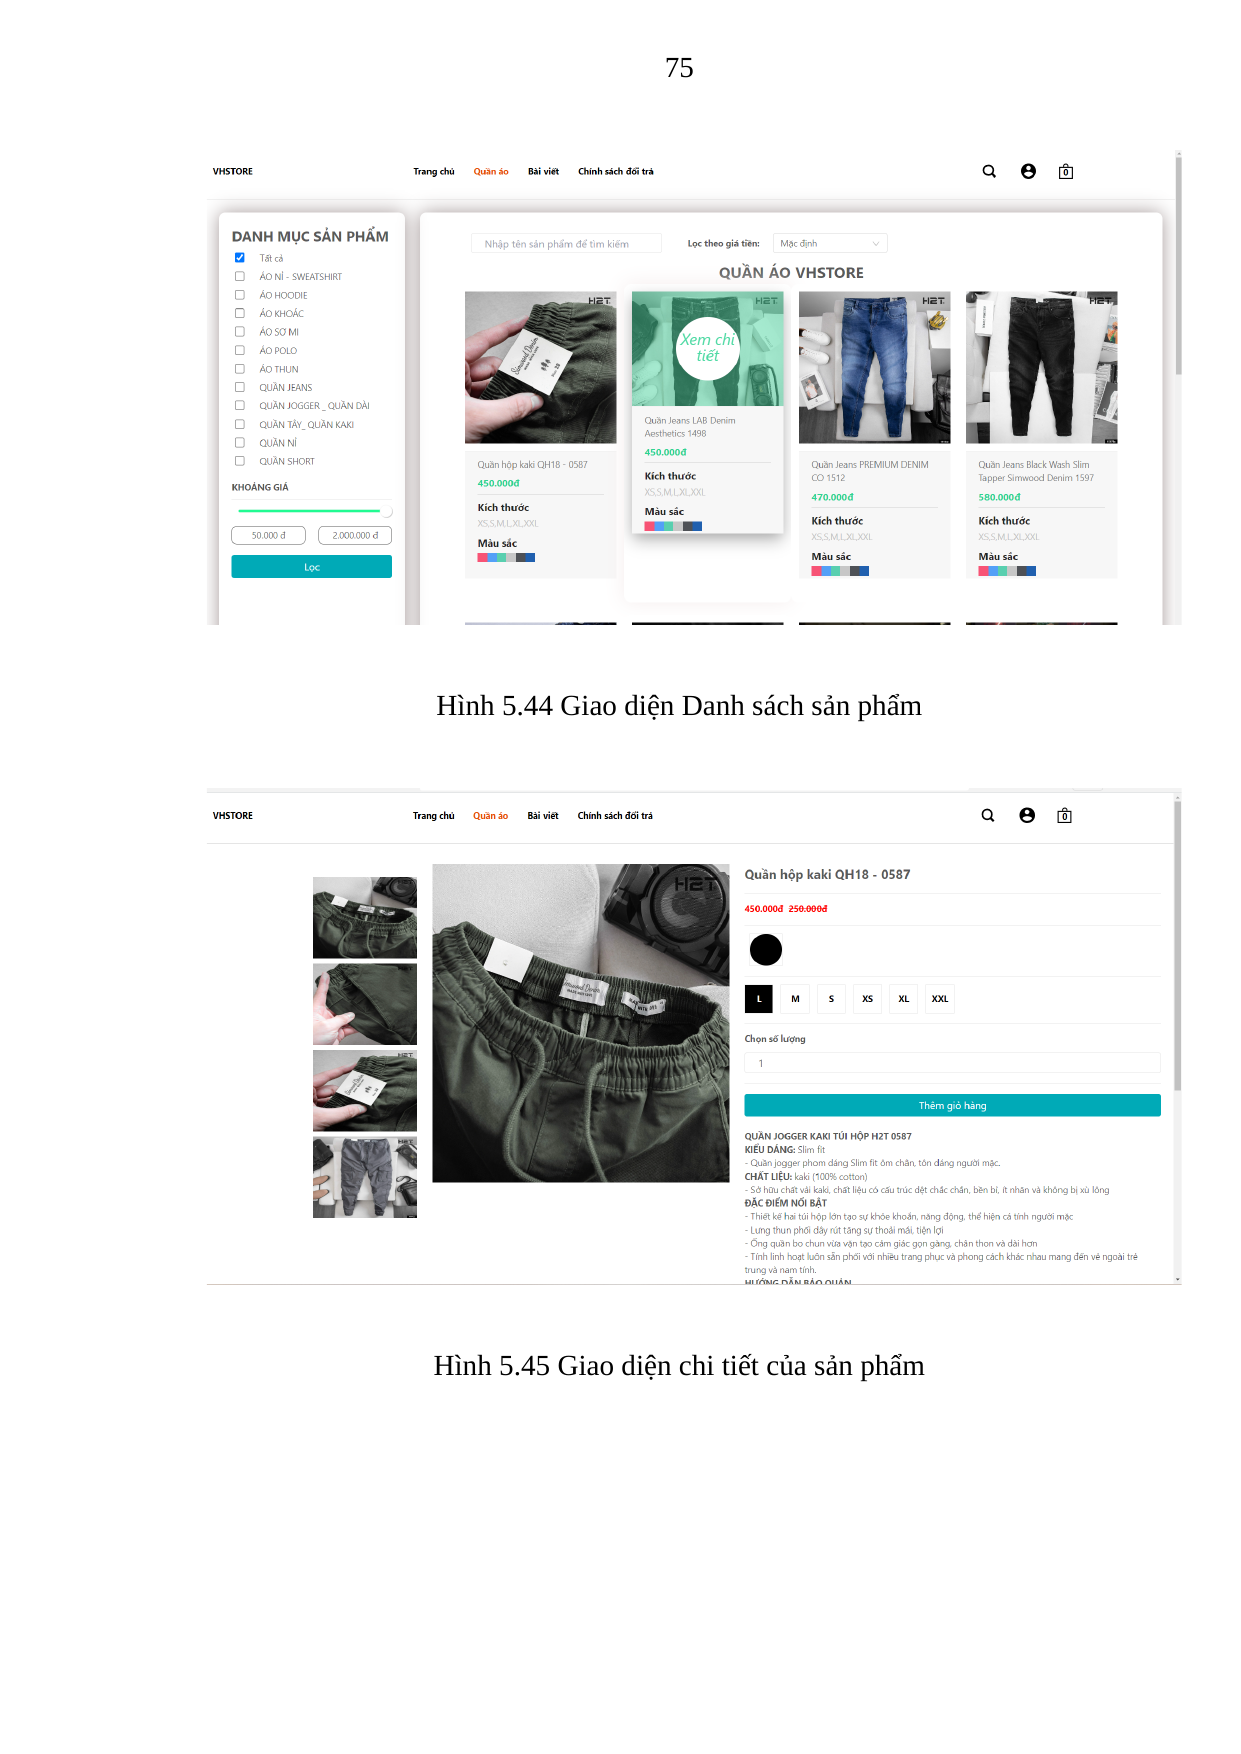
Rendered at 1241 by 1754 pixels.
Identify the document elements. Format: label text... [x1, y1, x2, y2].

picture [206, 788, 1182, 1285]
picture [206, 150, 1182, 625]
